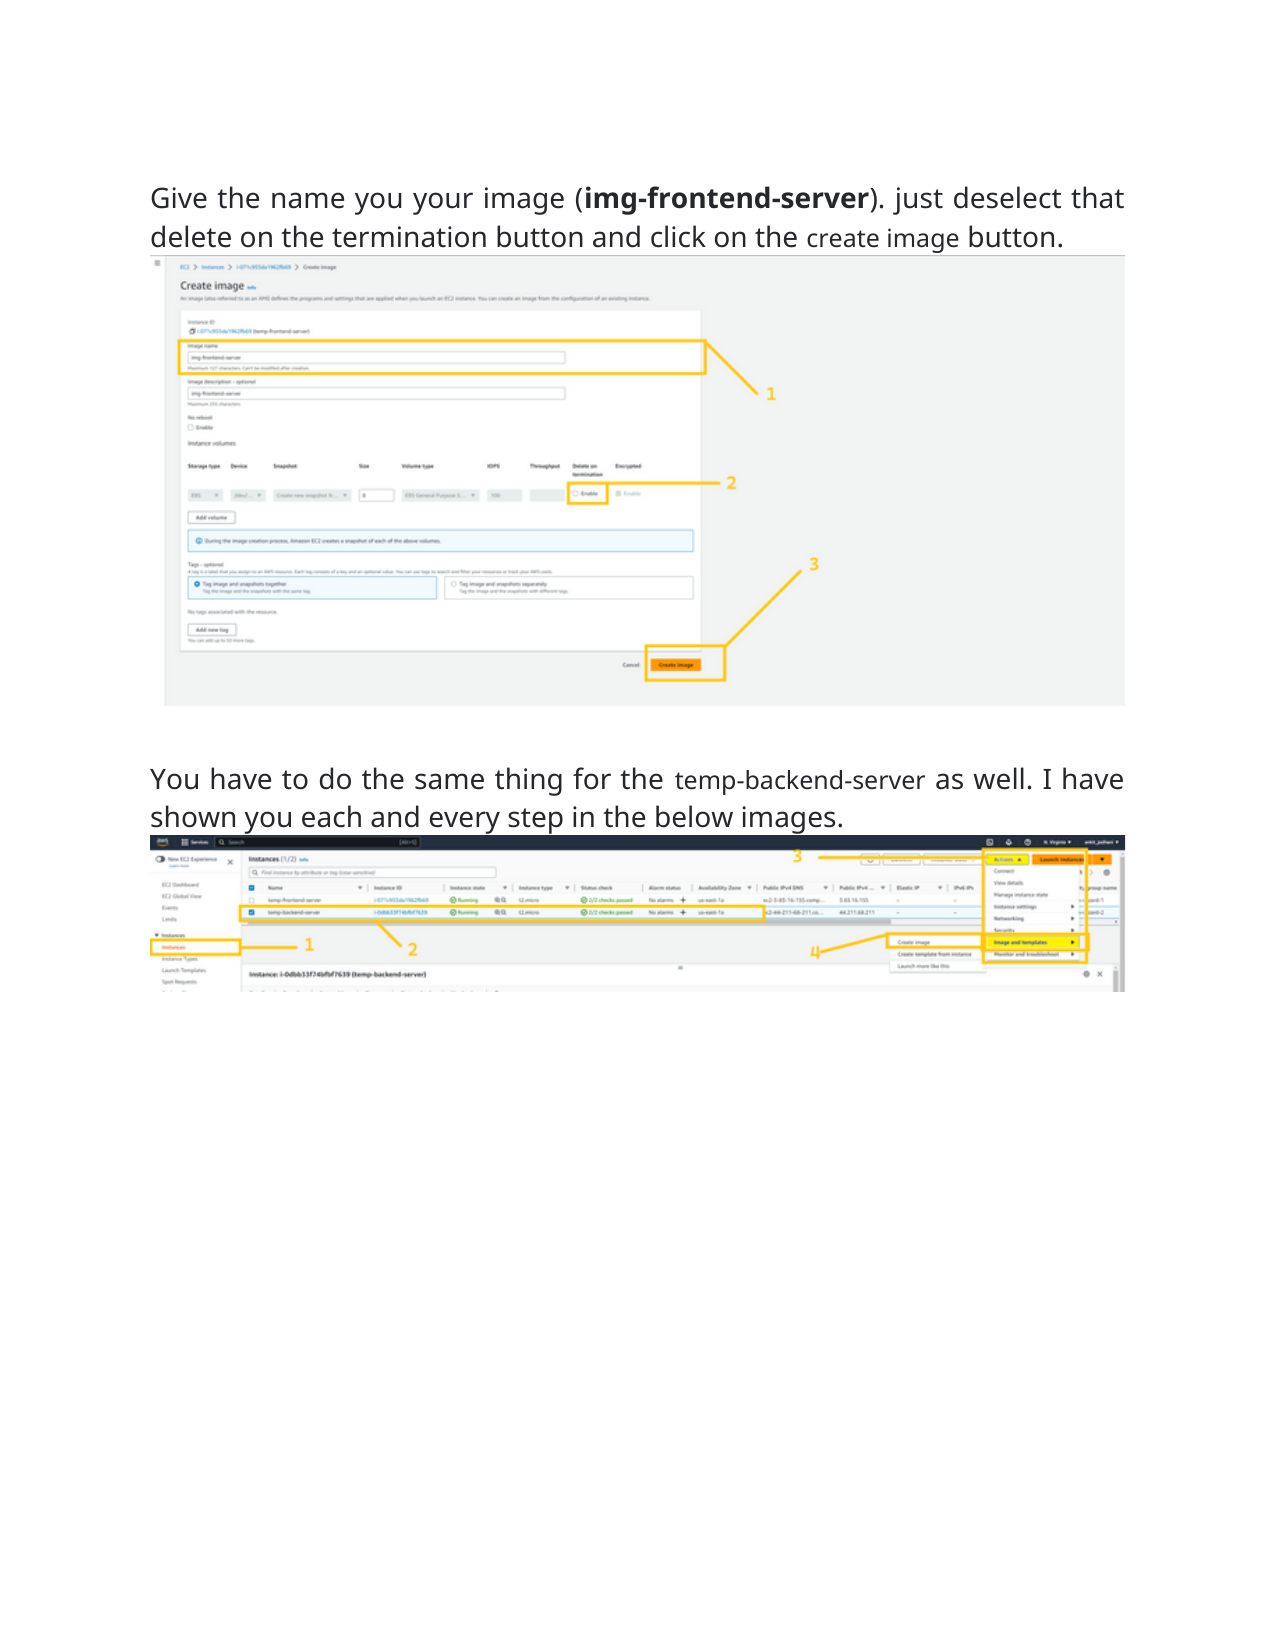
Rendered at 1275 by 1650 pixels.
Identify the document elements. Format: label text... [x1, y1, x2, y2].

text Give the name you your image (img-frontend-server). just deselect that delete on the termination button and click on the create image button. [150, 179, 1125, 255]
picture [150, 255, 1125, 706]
text You have to do the same thing for the temp-backend-server as well. I have shown you each and every step in the below images. [150, 759, 1125, 835]
picture [150, 835, 1125, 992]
